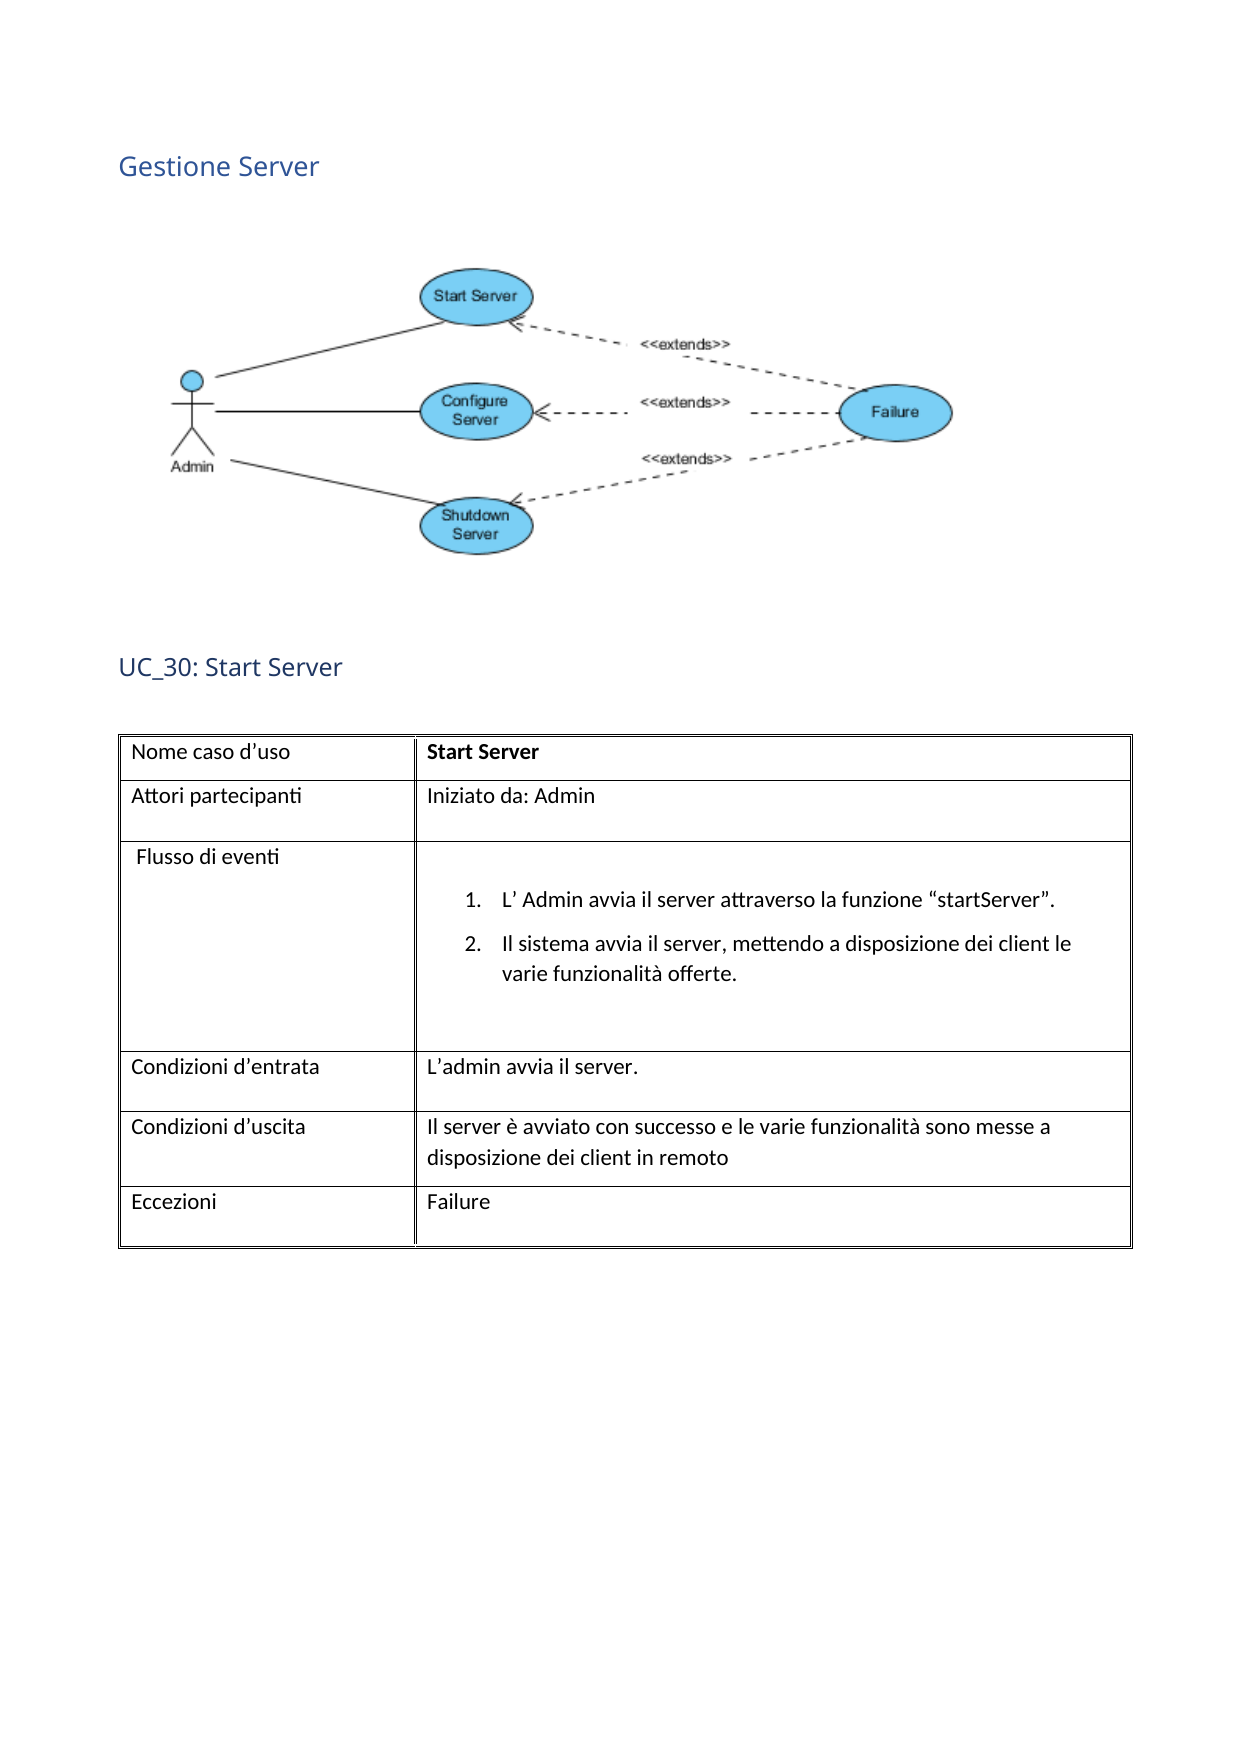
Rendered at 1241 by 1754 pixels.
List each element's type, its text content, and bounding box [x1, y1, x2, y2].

subtitle Gestione Server [118, 148, 1122, 184]
subtitle UC_30: Start Server [118, 650, 1122, 684]
table_cell Eccezioni [121, 1187, 416, 1246]
table_cell L’admin avvia il server. [417, 1052, 1130, 1111]
table_cell Iniziato da: Admin [417, 781, 1130, 841]
table_header Start Server [416, 737, 1130, 780]
table_cell L’ Admin avvia il server attraverso la funzione “startServer”. Il sistema avvia il server, mettendo a disposizione dei client le varie funzionalità offerte. [417, 842, 1130, 1051]
table_cell Flusso di eventi [121, 842, 414, 1051]
table_cell Condizioni d’uscita [121, 1112, 414, 1186]
table_cell Attori partecipanti [121, 781, 414, 841]
table_cell Failure [416, 1187, 1130, 1246]
table_cell Il server è avviato con successo e le varie funzionalità sono messe a disposizione dei client in remoto [417, 1112, 1130, 1186]
picture [118, 234, 975, 585]
table_cell Condizioni d’entrata [121, 1052, 414, 1111]
table_header Nome caso d’uso [121, 735, 416, 780]
